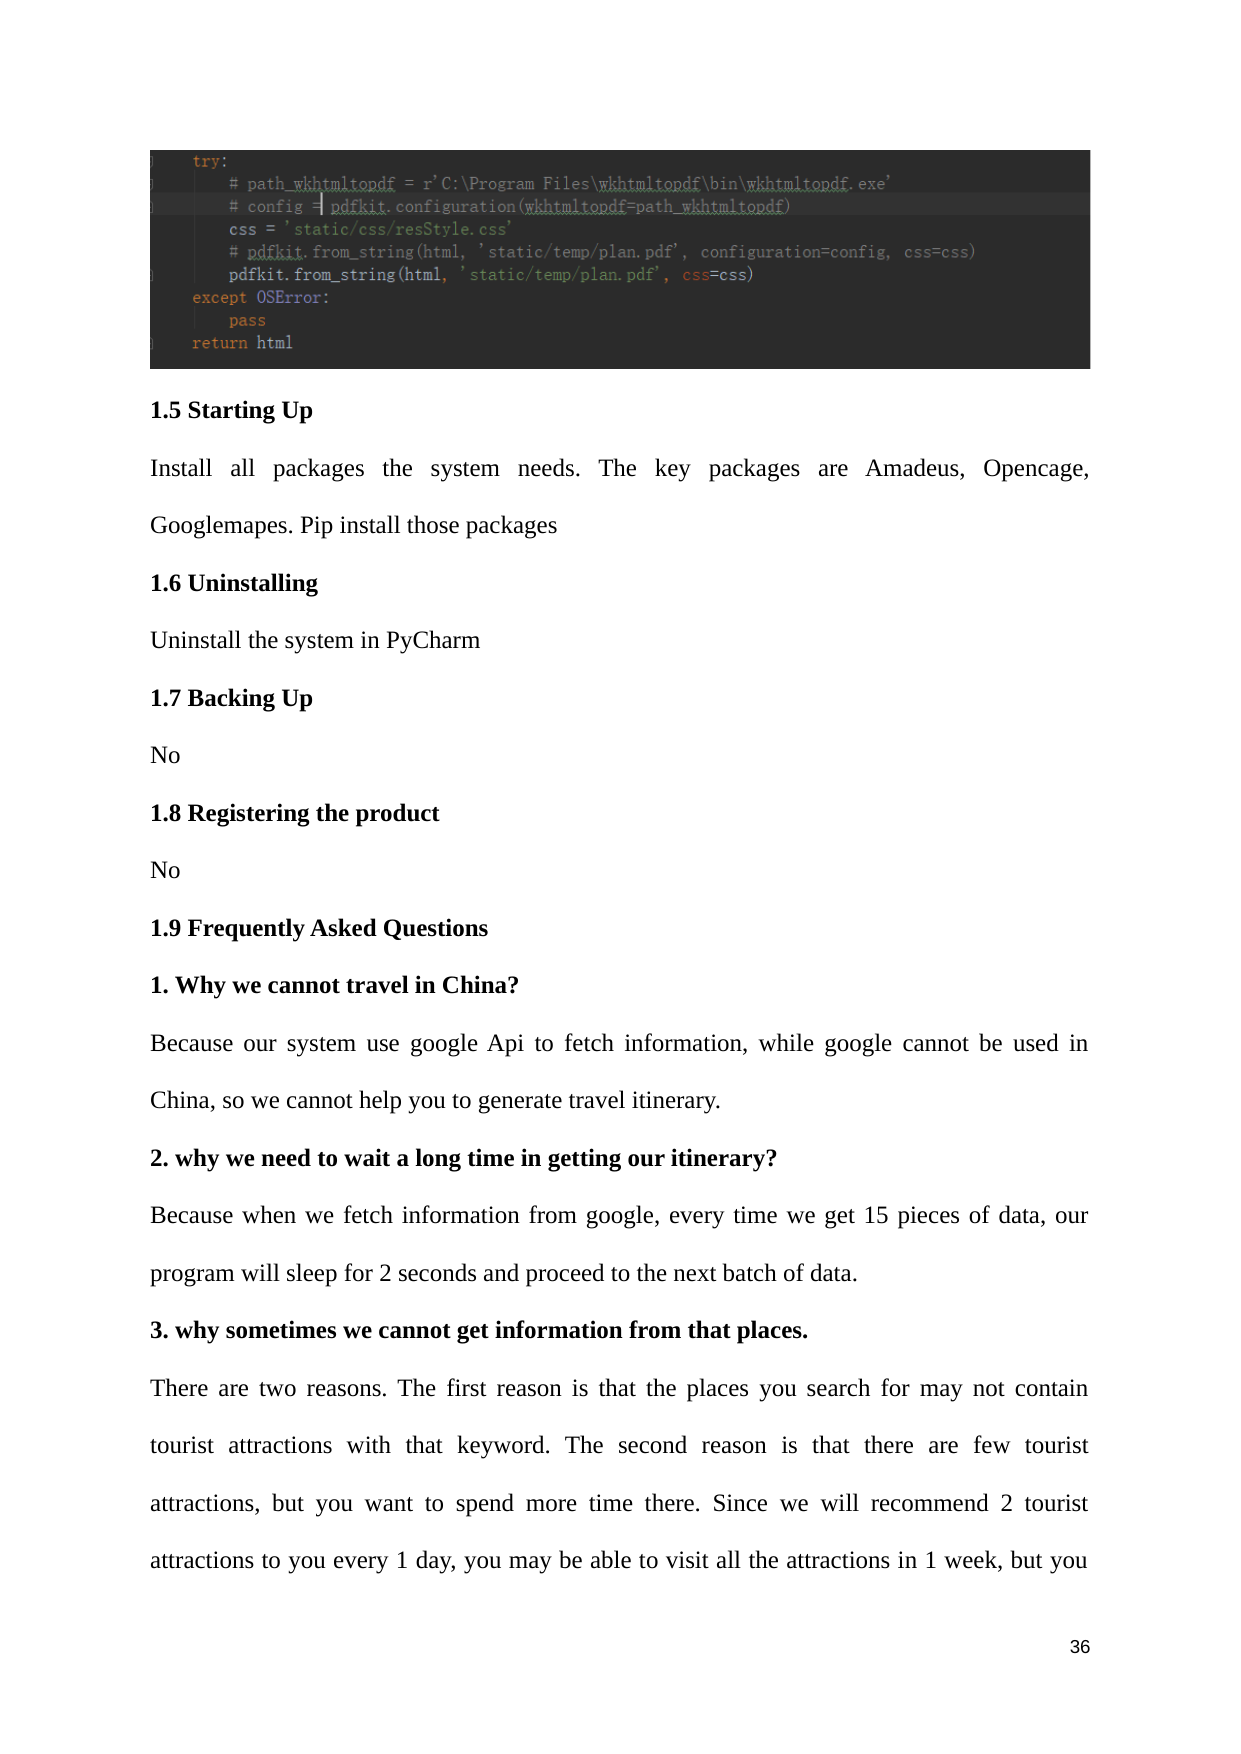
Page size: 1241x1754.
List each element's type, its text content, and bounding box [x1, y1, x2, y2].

list Frequently Asked Questions [150, 913, 1090, 941]
text Because our system use google Api to fetch information, while google cannot be used in China, so we cannot help you to generate travel itinerary. [150, 1028, 1090, 1114]
text Because when we fetch information from google, every time we get 15 pieces of data, our program will sleep for 2 seconds and proceed to the next batch of data. [150, 1200, 1090, 1286]
list Backing Up [150, 683, 1090, 711]
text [150, 1373, 1090, 1574]
text Uninstall the system in PyCharm [150, 625, 1090, 654]
text No [150, 855, 1090, 884]
text 3. why sometimes we cannot get information from that places. [150, 1315, 1090, 1344]
picture [150, 150, 1091, 369]
text Install all packages the system needs. The key packages are Amadeus, Opencage, Googlemapes. Pip install those packages [150, 453, 1090, 539]
list Registering the product [150, 798, 1090, 826]
list Starting Up [150, 395, 1090, 424]
text 1. Why we cannot travel in China? [150, 970, 1090, 999]
list Uninstalling [150, 568, 1090, 596]
text No [150, 740, 1090, 769]
text 2. why we need to wait a long time in getting our itinerary? [150, 1143, 1090, 1171]
